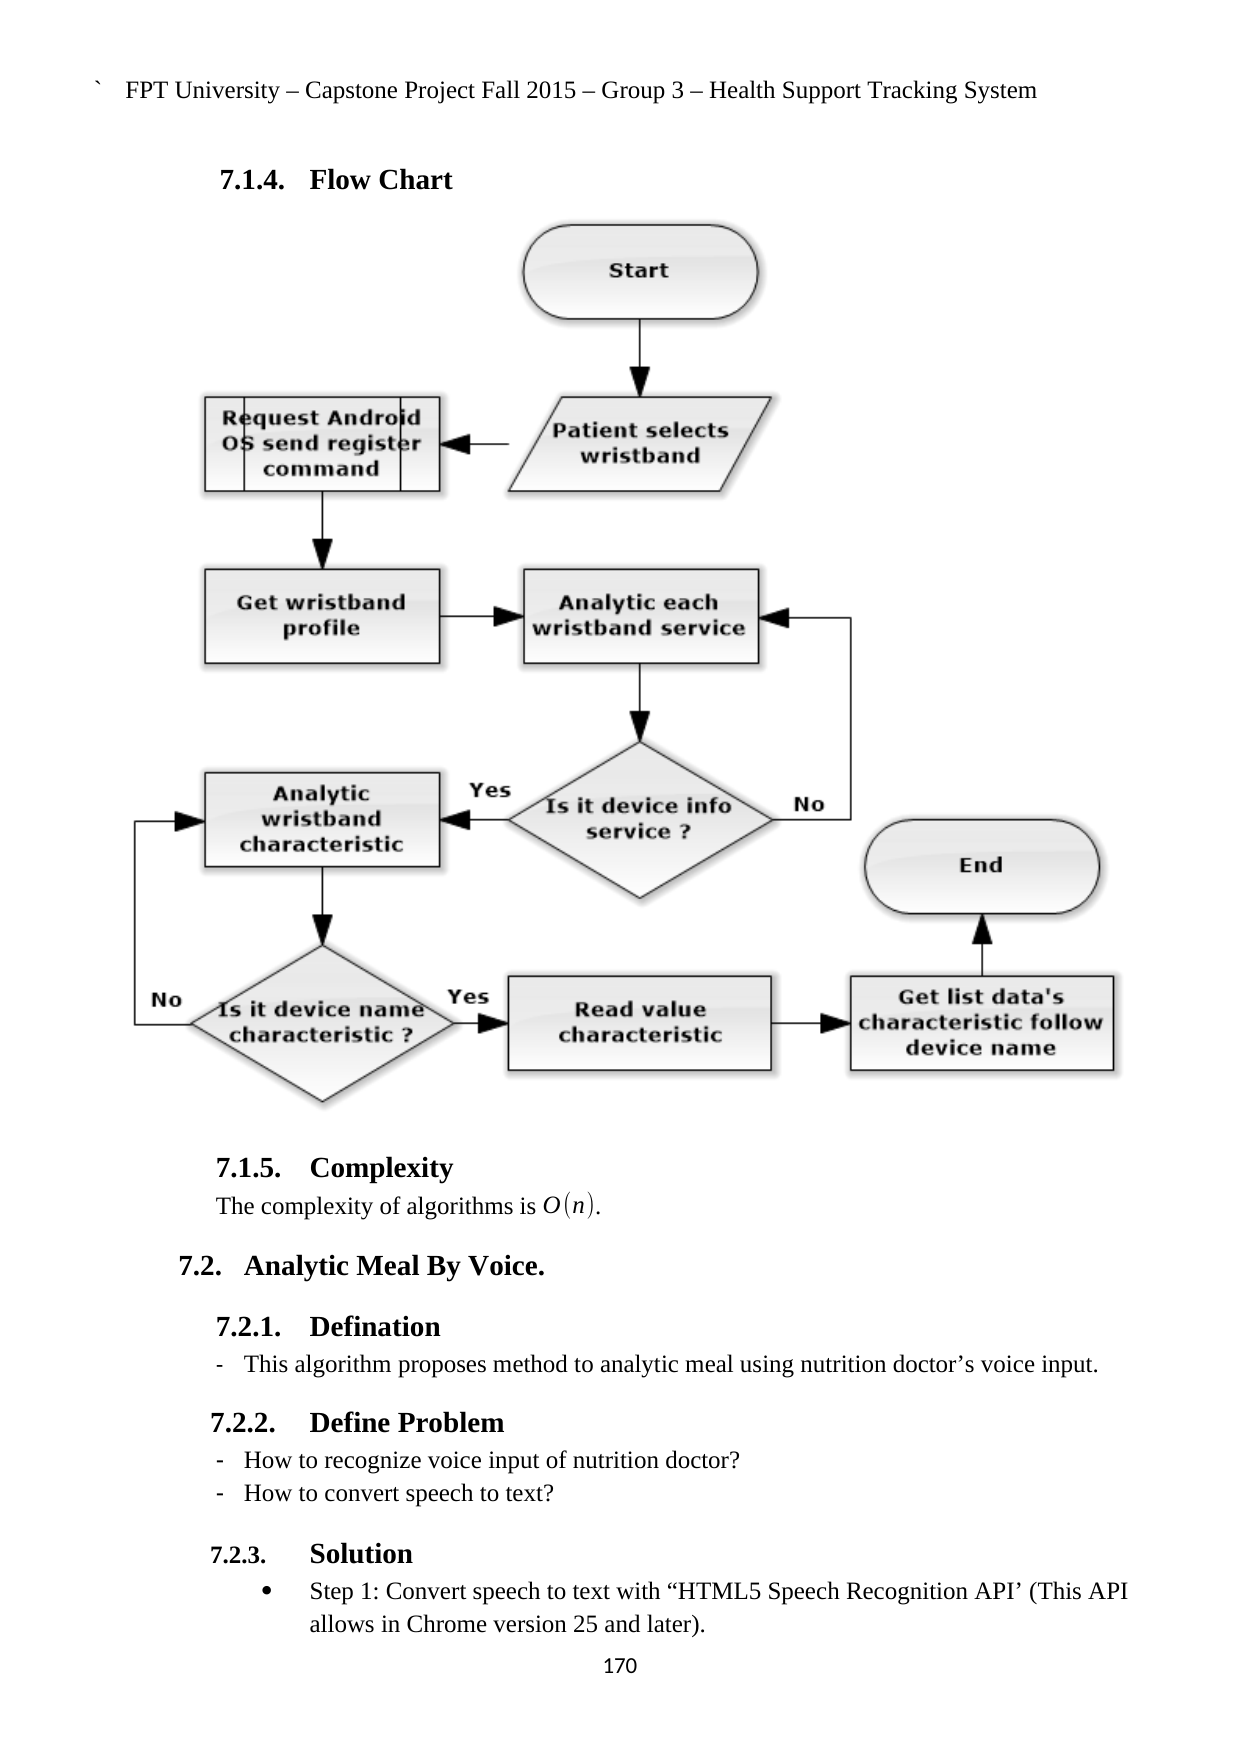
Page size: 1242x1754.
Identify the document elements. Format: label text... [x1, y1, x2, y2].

subtitle Analytic Meal By Voice. [169, 1248, 1146, 1282]
list Step 1: Convert speech to text with “HTML5 Speech Recognition API’ (This API allows in Chrome version 25 and later). [262, 1576, 1146, 1638]
picture [103, 201, 1138, 1126]
list How to recognize voice input of nutrition doctor? [216, 1445, 1146, 1474]
subtitle Define Problem [210, 1405, 1146, 1439]
text The complexity of algorithms is . [216, 1190, 1146, 1220]
list How to convert speech to text? [216, 1478, 1146, 1507]
list This algorithm proposes method to analytic meal using nutrition doctor’s voice input. [216, 1349, 1146, 1378]
subtitle Flow Chart [219, 162, 1146, 196]
subtitle Solution [210, 1536, 1146, 1570]
subtitle Defination [216, 1309, 1146, 1343]
subtitle Complexity [216, 1150, 1146, 1184]
